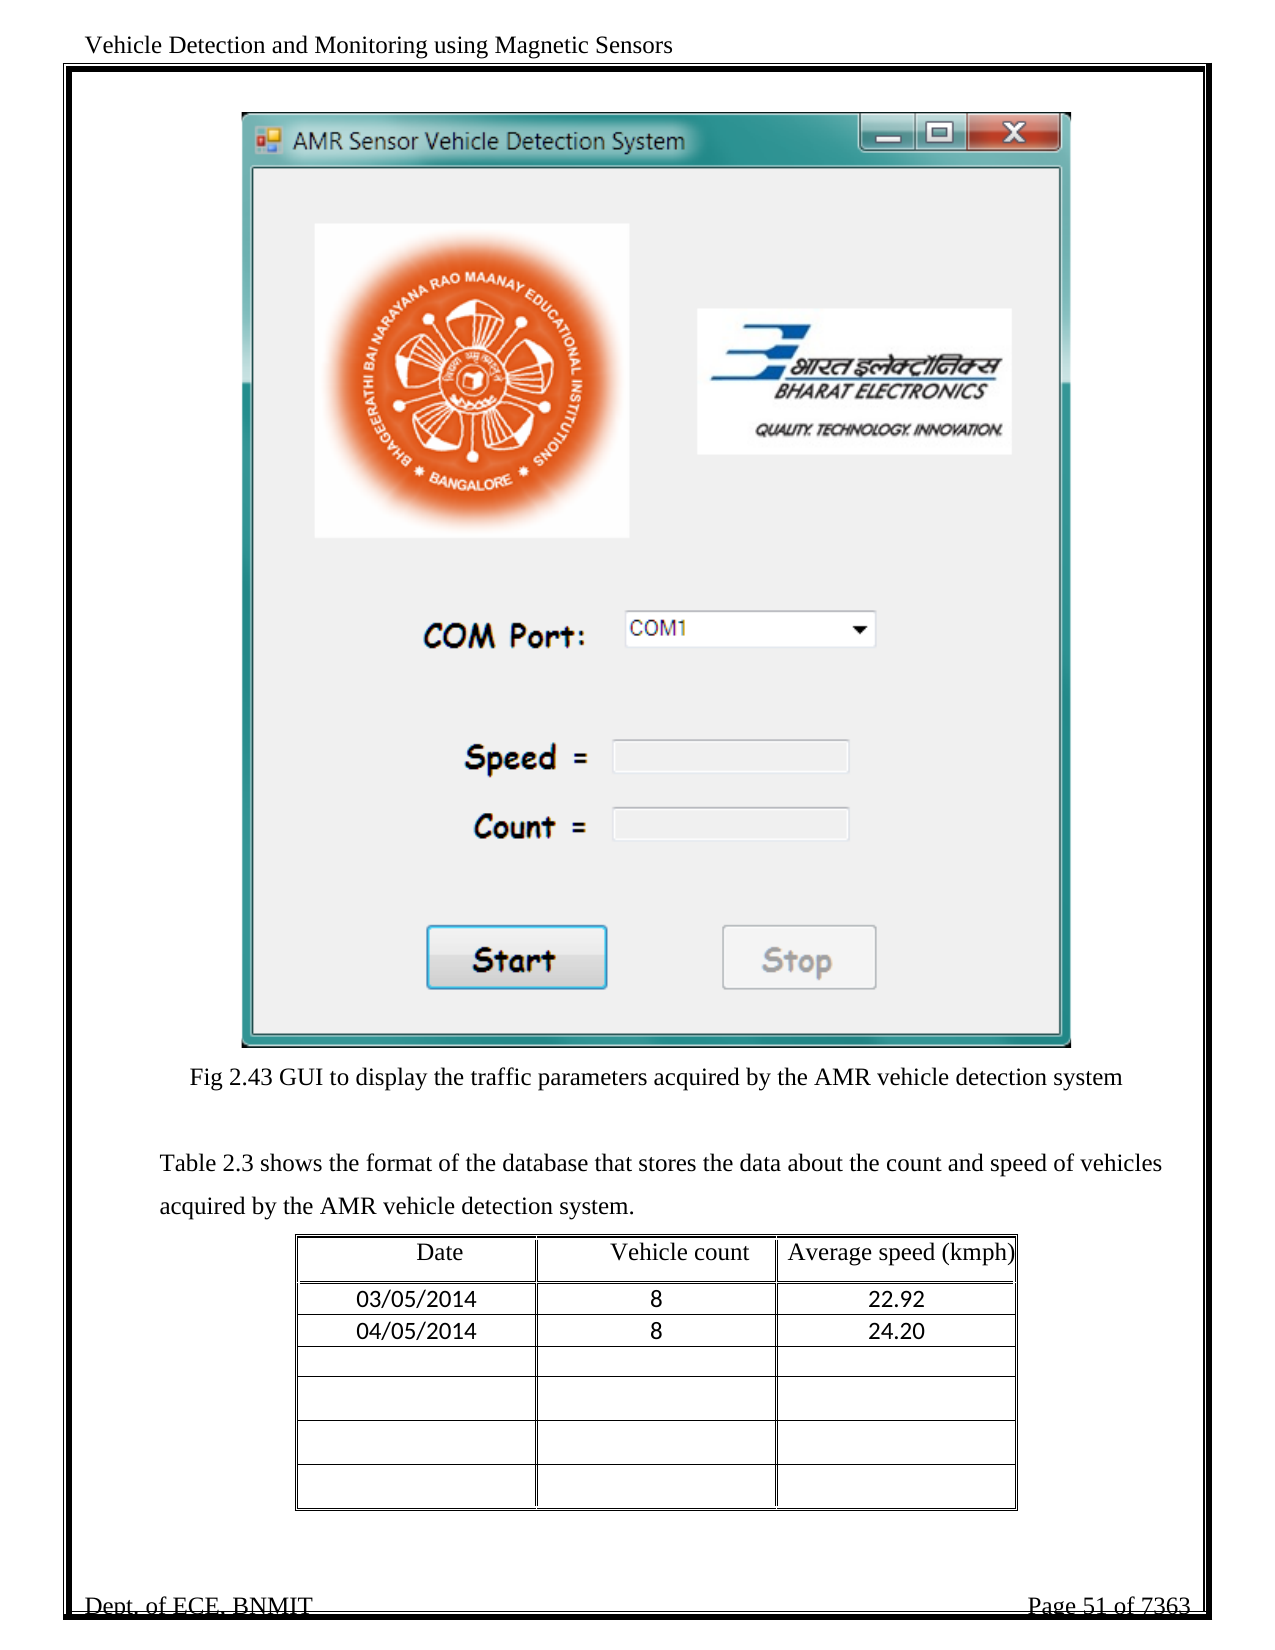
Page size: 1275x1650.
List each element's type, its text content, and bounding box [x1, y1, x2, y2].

picture [241, 112, 1072, 1048]
table_cell [776, 1465, 1015, 1508]
table_header Date [298, 1238, 536, 1281]
table_cell [298, 1465, 536, 1508]
table_cell 03/05/2014 [298, 1281, 535, 1314]
table_cell 8 [538, 1284, 775, 1314]
table_cell [538, 1377, 775, 1419]
table_cell [298, 1421, 535, 1464]
table_header Average speed (kmph) [776, 1237, 1015, 1281]
table_cell [538, 1347, 775, 1376]
table_cell [778, 1421, 1015, 1464]
table_cell [778, 1347, 1015, 1376]
table_cell [538, 1421, 775, 1464]
table_cell [298, 1377, 535, 1419]
table_cell [536, 1465, 776, 1508]
table_cell [778, 1377, 1015, 1419]
list Table 2.3 shows the format of the database that stores the data about the count and speed of vehicles acquired by the AMR vehicle detection system. [159, 1148, 1172, 1220]
table_cell 8 [538, 1315, 775, 1346]
table_cell 24.20 [778, 1315, 1015, 1346]
table_cell 04/05/2014 [298, 1315, 535, 1346]
table_cell 22.92 [778, 1281, 1015, 1314]
table_header Vehicle count [536, 1237, 776, 1281]
table_cell [298, 1347, 535, 1376]
list Fig 2.43 GUI to display the traffic parameters acquired by the AMR vehicle detection system [159, 1062, 1153, 1091]
